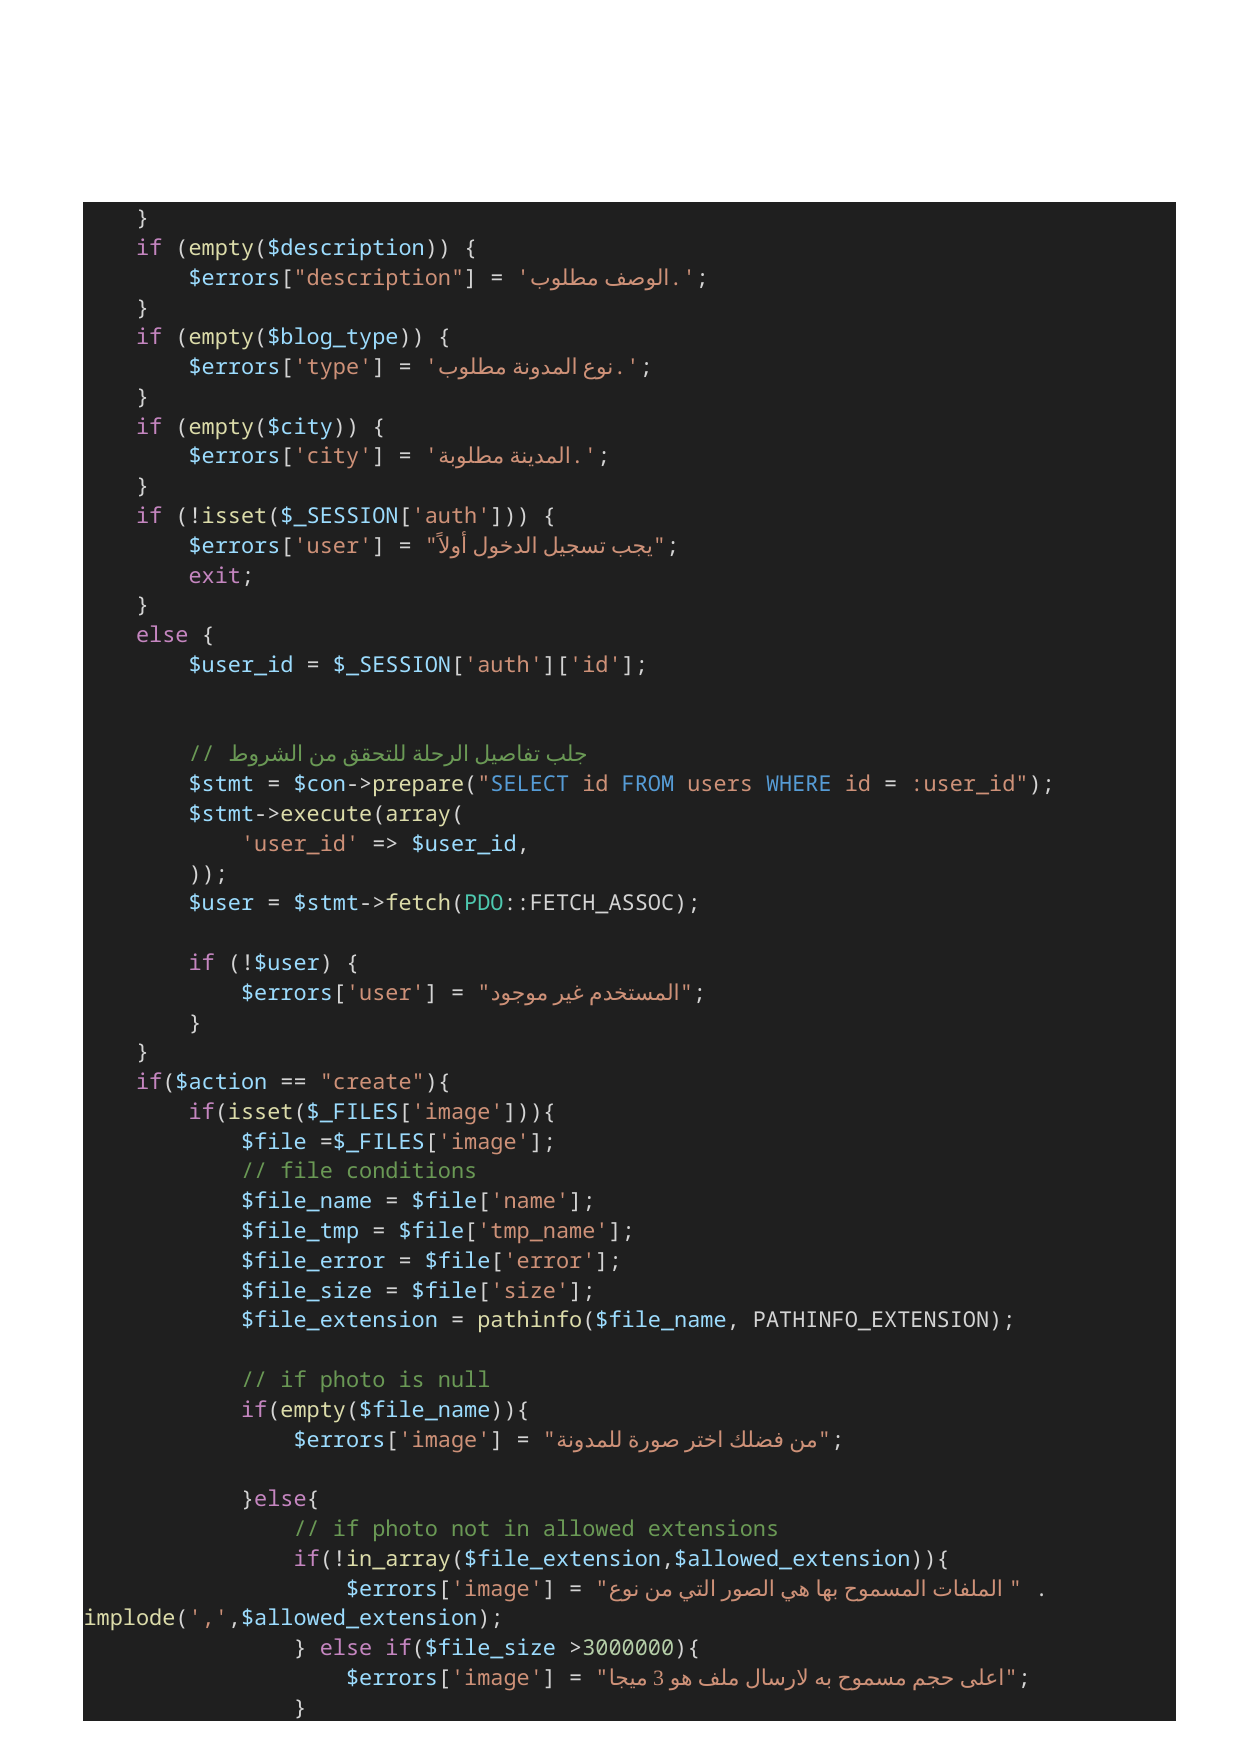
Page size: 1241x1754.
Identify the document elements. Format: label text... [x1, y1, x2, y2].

text } [83, 1006, 1176, 1036]
text exit; [83, 559, 1176, 589]
text } [83, 470, 1176, 500]
text }else{ [83, 1483, 1176, 1513]
text $file_name = $file['name']; [83, 1185, 1176, 1215]
text if(empty($file_name)){ [83, 1394, 1176, 1423]
text if (!$user) { [83, 947, 1176, 977]
text if(!in_array($file_extension,$allowed_extension)){ [83, 1543, 1176, 1572]
text $stmt = $con->prepare("SELECT id FROM users WHERE id = :user_id"); [83, 768, 1176, 798]
text )); [83, 857, 1176, 887]
text $errors['city'] = 'المدينة مطلوبة.'; [83, 440, 1176, 470]
text $file_size = $file['size']; [83, 1274, 1176, 1304]
text } [83, 291, 1176, 321]
text $errors['user'] = "يجب تسجيل الدخول أولاً"; [83, 530, 1176, 559]
text $errors['image'] = "من فضلك اختر صورة للمدونة"; [83, 1423, 1176, 1453]
text if (empty($description)) { [83, 232, 1176, 262]
text if (empty($blog_type)) { [83, 321, 1176, 351]
text $user_id = $_SESSION['auth']['id']; [83, 649, 1176, 679]
text } else if($file_size >3000000){ [83, 1632, 1176, 1662]
text $errors['type'] = 'نوع المدونة مطلوب.'; [83, 351, 1176, 381]
text } [83, 589, 1176, 619]
text if (empty($city)) { [83, 411, 1176, 440]
text $file_extension = pathinfo($file_name, PATHINFO_EXTENSION); [83, 1304, 1176, 1334]
text $file =$_FILES['image']; [83, 1126, 1176, 1155]
text $errors['image'] = "الملفات المسموح بها هي الصور التي من نوع " . implode(',',$allowed_extension); [83, 1572, 1176, 1632]
text // if photo not in allowed extensions [83, 1513, 1176, 1543]
text // جلب تفاصيل الرحلة للتحقق من الشروط [83, 738, 1176, 768]
text } [83, 1036, 1176, 1066]
text if($action == "create"){ [83, 1066, 1176, 1096]
text // file conditions [83, 1155, 1176, 1185]
text // if photo is null [83, 1364, 1176, 1394]
text $errors['user'] = "المستخدم غير موجود"; [83, 977, 1176, 1006]
text $errors['image'] = "اعلى حجم مسموح به لارسال ملف هو 3 ميجا"; [83, 1662, 1176, 1692]
text } [83, 381, 1176, 411]
text if (!isset($_SESSION['auth'])) { [83, 500, 1176, 530]
text $user = $stmt->fetch(PDO::FETCH_ASSOC); [83, 887, 1176, 917]
text $file_error = $file['error']; [83, 1245, 1176, 1274]
text 'user_id' => $user_id, [83, 828, 1176, 857]
text $file_tmp = $file['tmp_name']; [83, 1215, 1176, 1245]
text else { [83, 619, 1176, 649]
text } [83, 1692, 1176, 1721]
text $errors["description"] = 'الوصف مطلوب.'; [83, 262, 1176, 291]
text } [83, 202, 1176, 232]
text $stmt->execute(array( [83, 798, 1176, 828]
text if(isset($_FILES['image'])){ [83, 1096, 1176, 1126]
